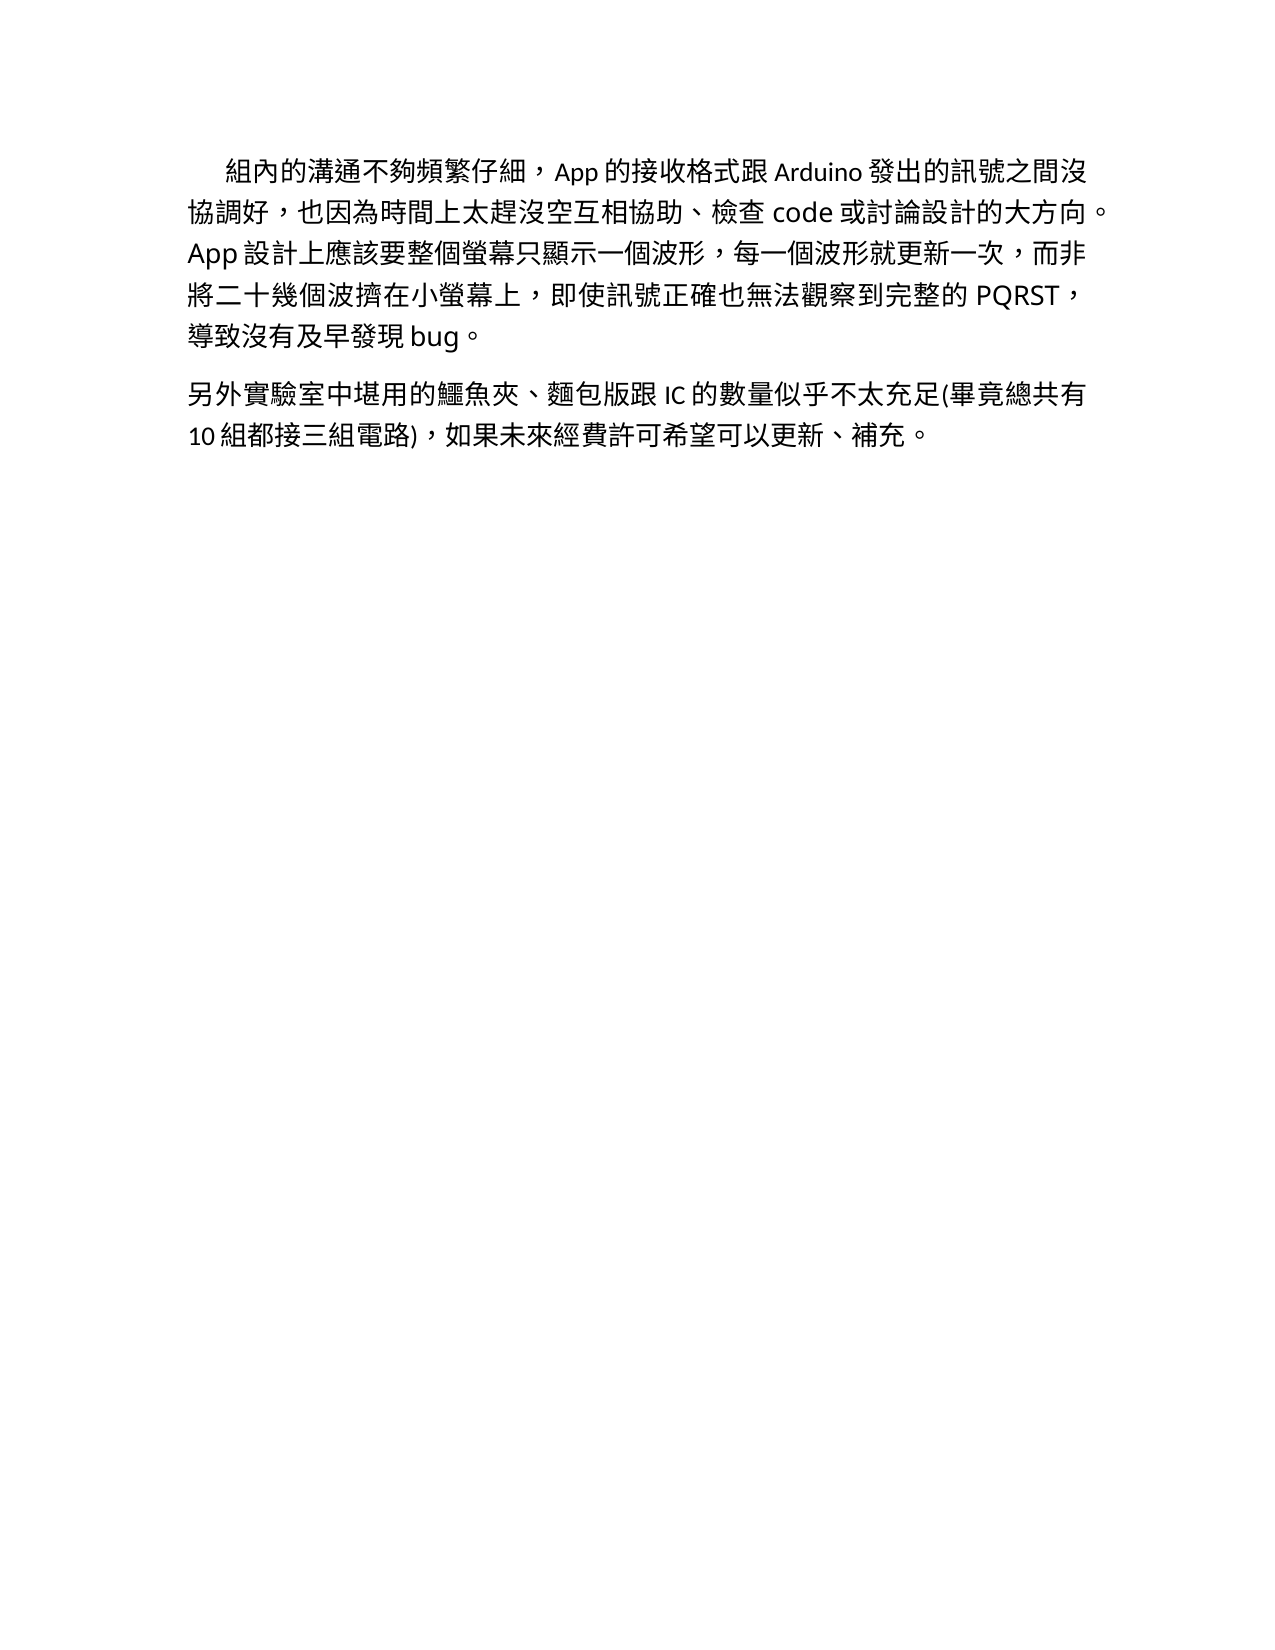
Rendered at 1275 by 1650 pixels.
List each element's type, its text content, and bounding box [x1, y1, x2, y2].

text 組內的溝通不夠頻繁仔細，App的接收格式跟Arduino發出的訊號之間沒協調好，也因為時間上太趕沒空互相協助、檢查code或討論設計的大方向。App設計上應該要整個螢幕只顯示一個波形，每一個波形就更新一次，而非將二十幾個波擠在小螢幕上，即使訊號正確也無法觀察到完整的PQRST，導致沒有及早發現bug。 [187, 150, 1087, 354]
text 另外實驗室中堪用的鱷魚夾、麵包版跟IC的數量似乎不太充足(畢竟總共有10組都接三組電路)，如果未來經費許可希望可以更新、補充。 [187, 373, 1087, 453]
